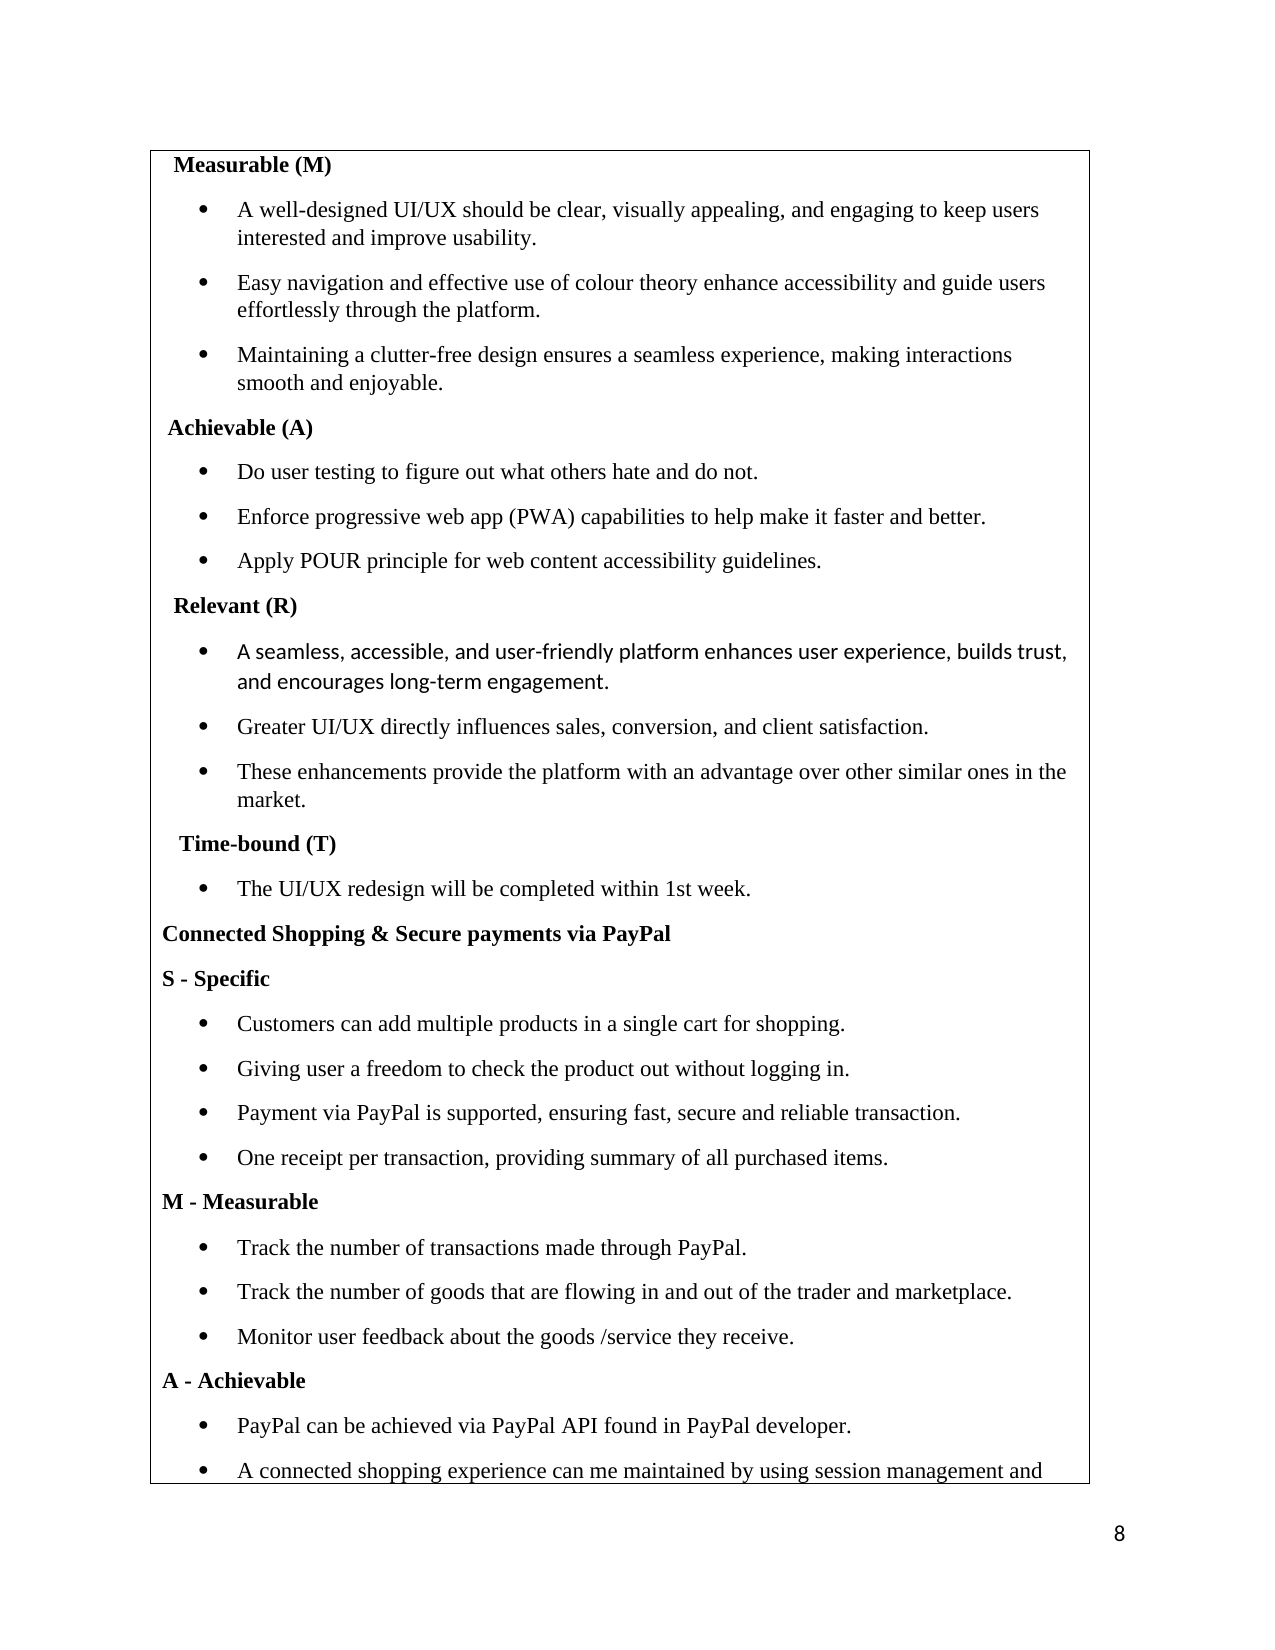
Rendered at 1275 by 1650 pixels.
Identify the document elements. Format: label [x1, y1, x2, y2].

table_header [151, 151, 1089, 1483]
